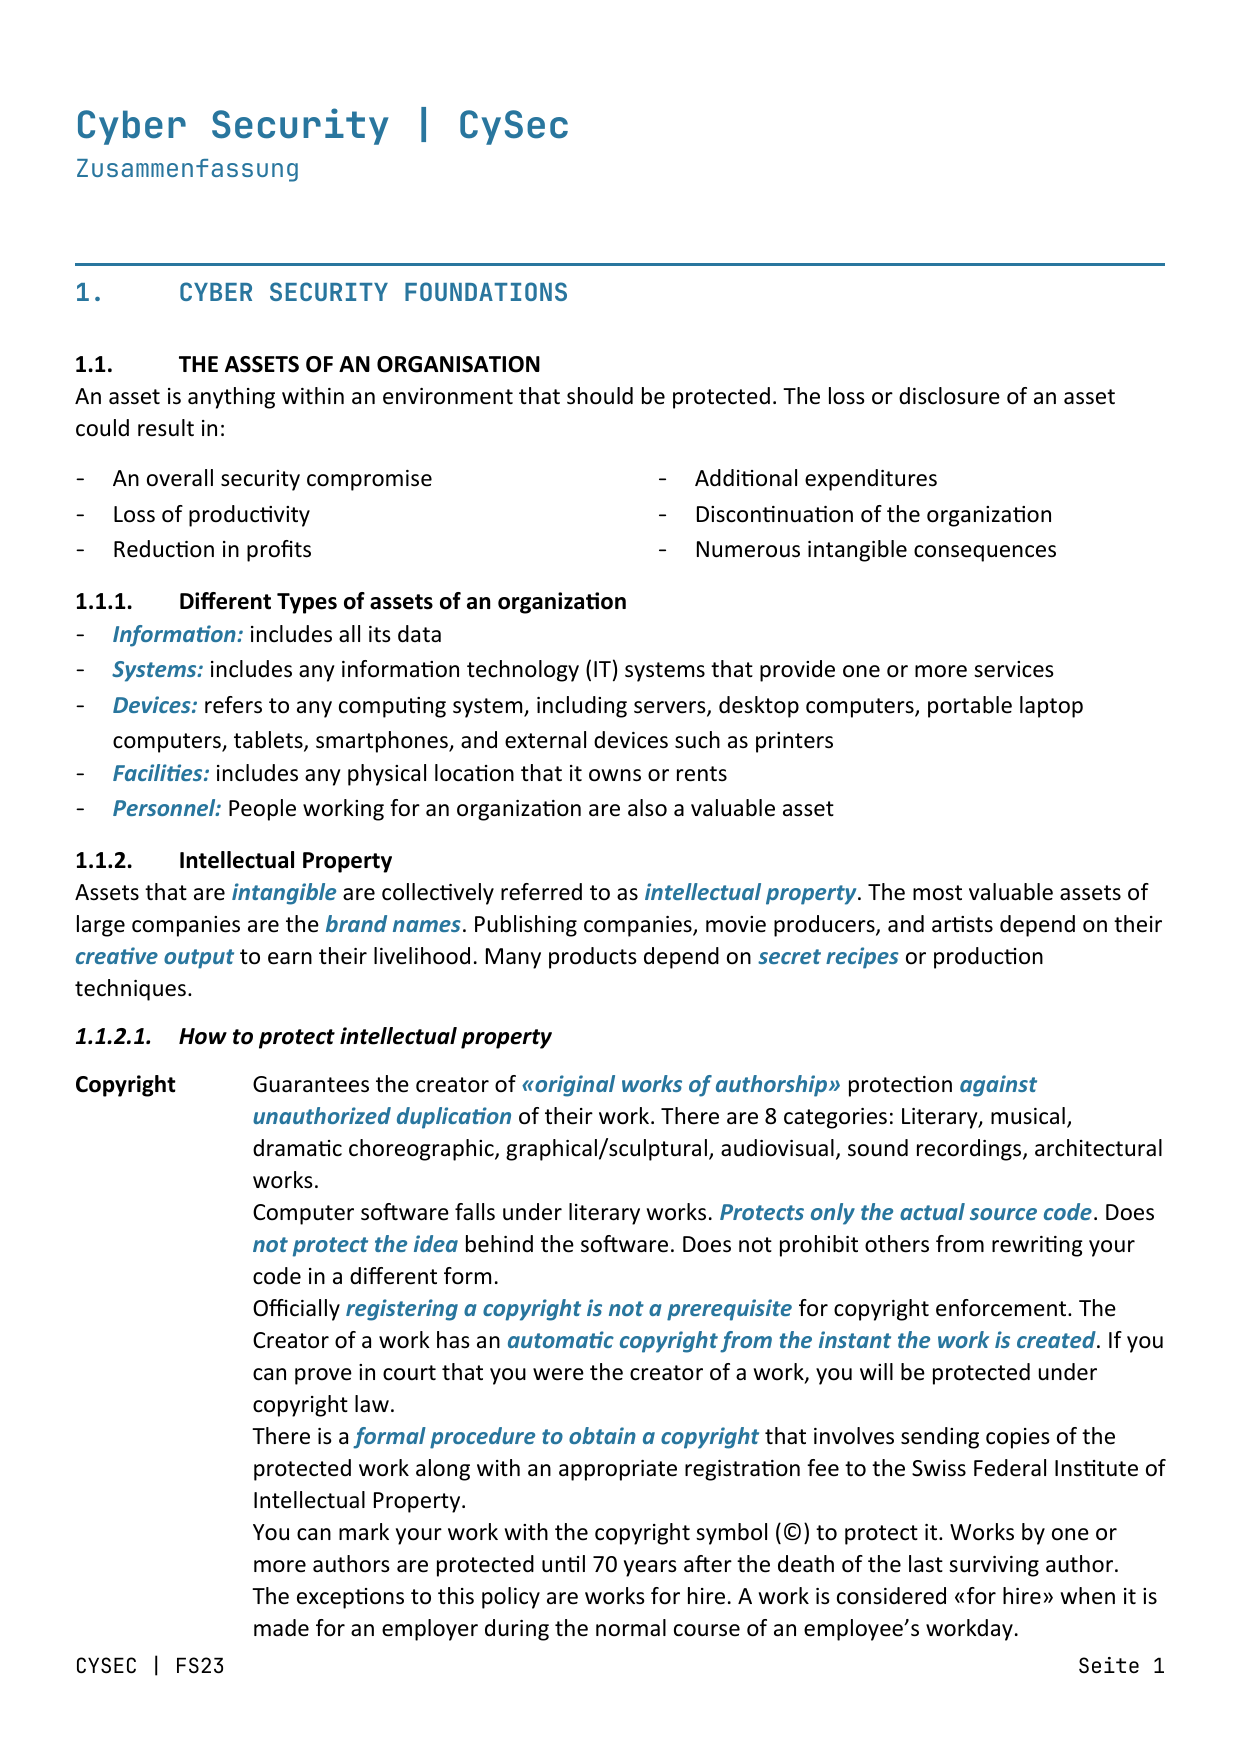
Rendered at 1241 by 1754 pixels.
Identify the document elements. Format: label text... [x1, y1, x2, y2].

table_header Copyright [75, 1069, 252, 1644]
text An overall security compromise [75, 461, 583, 495]
list Assets that are intangible are collectively referred to as intellectual property. The most valuable assets of large companies are the brand names. Publishing companies, movie producers, and artists depend on their creative output to earn their livelihood. Many products depend on secret recipes or production techniques. [75, 876, 1165, 1002]
text Numerous intangible consequences [657, 532, 1165, 566]
text Loss of productivity [75, 497, 583, 531]
text Personnel: People working for an organization are also a valuable asset [75, 791, 1165, 826]
text Reduction in profits [75, 532, 583, 566]
text An asset is anything within an environment that should be protected. The loss or disclosure of an asset could result in: [75, 380, 1165, 443]
text Systems: includes any information technology (IT) systems that provide one or more services [75, 652, 1165, 687]
text How to protect intellectual property [75, 1020, 1165, 1051]
subtitle Cyber Security | CySec [75, 100, 1165, 149]
subtitle Cyber Security Foundations [75, 266, 1165, 309]
text Devices: refers to any computing system, including servers, desktop computers, portable laptop computers, tablets, smartphones, and external devices such as printers [75, 688, 1165, 754]
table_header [252, 1069, 1168, 1644]
text Different Types of assets of an organization [75, 585, 1165, 615]
text Facilities: includes any physical location that it owns or rents [75, 756, 1165, 790]
subtitle The assets of an organisation [74, 348, 1165, 379]
text Intellectual Property [75, 844, 1165, 874]
text Additional expenditures [657, 461, 1165, 495]
text Zusammenfassung [75, 152, 1165, 185]
text Discontinuation of the organization [657, 497, 1165, 531]
text Information: includes all its data [75, 617, 1165, 651]
